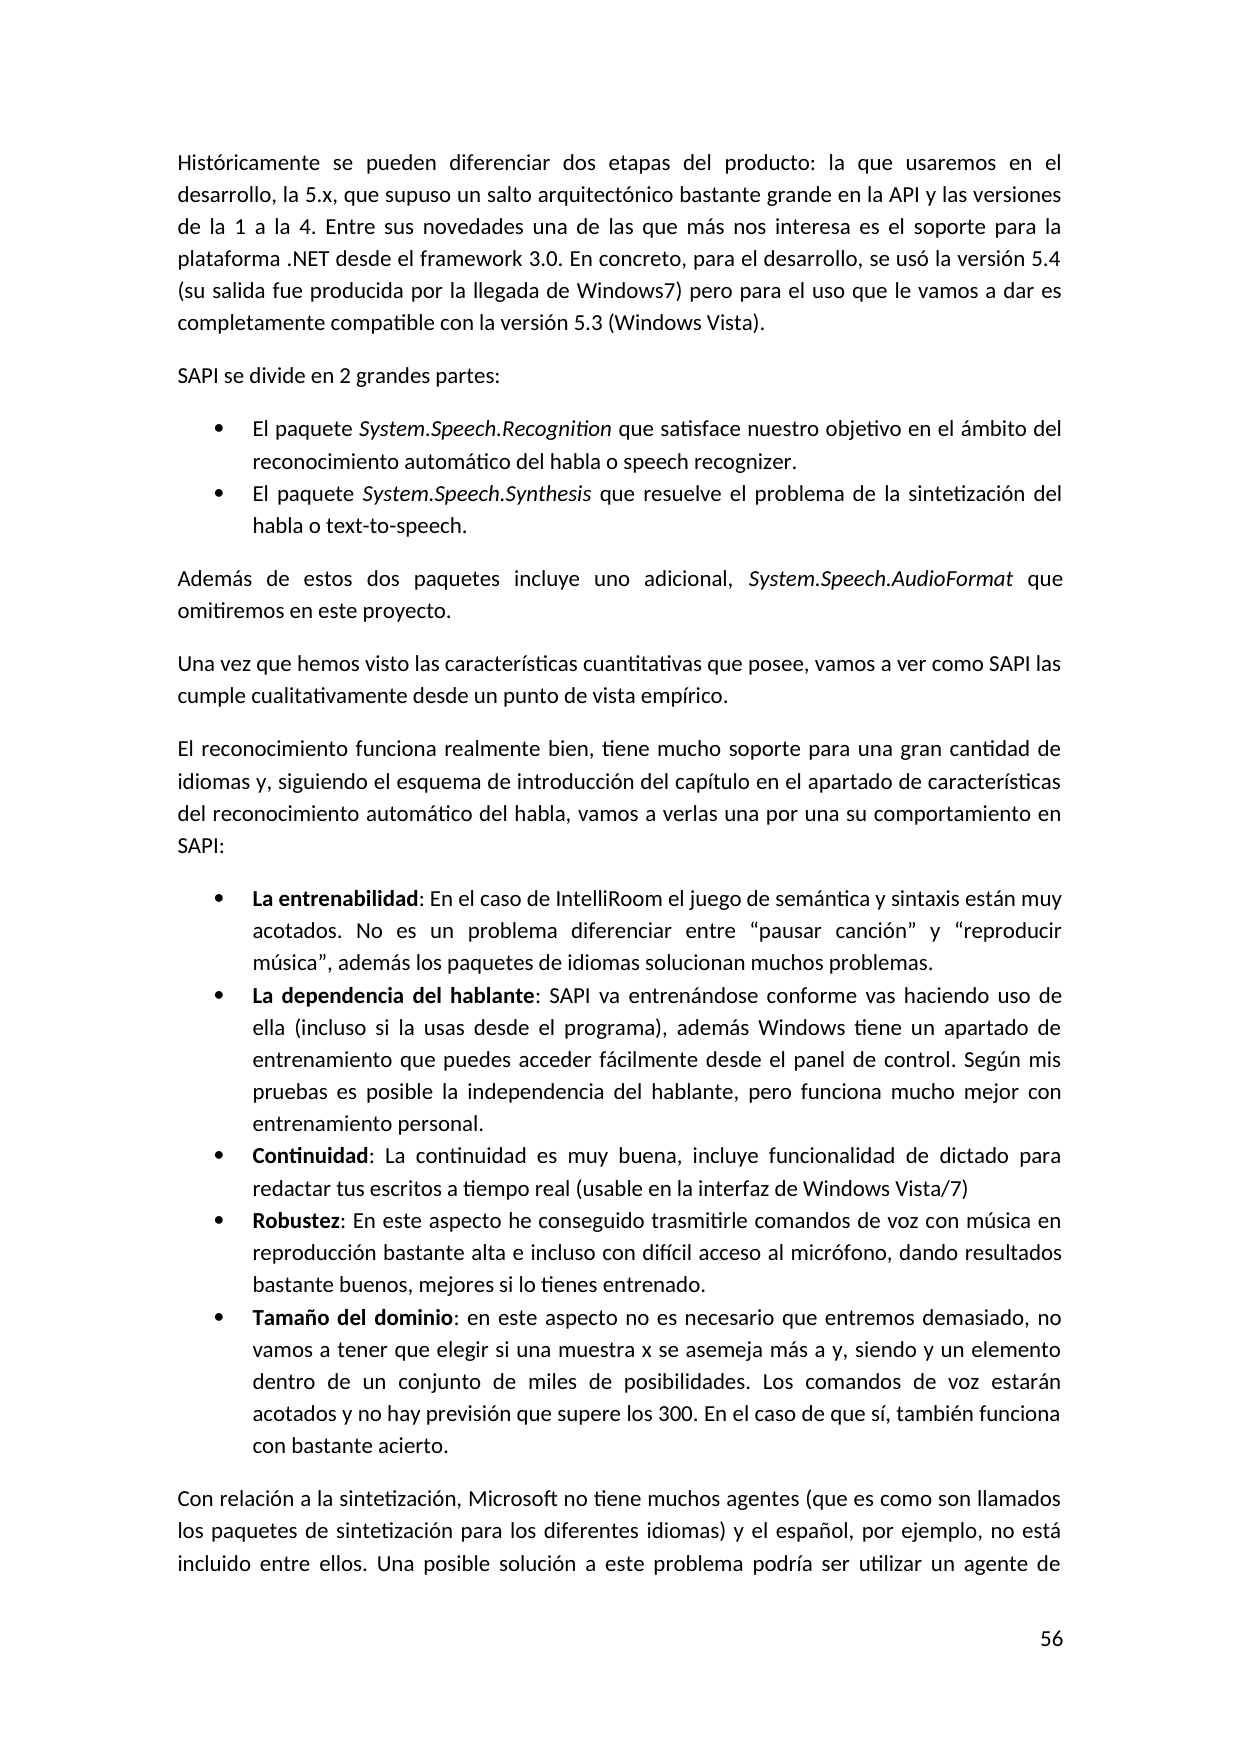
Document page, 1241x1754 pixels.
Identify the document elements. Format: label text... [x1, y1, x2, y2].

list Tamaño del dominio: en este aspecto no es necesario que entremos demasiado, no vamos a tener que elegir si una muestra x se asemeja más a y, siendo y un elemento dentro de un conjunto de miles de posibilidades. Los comandos de voz estarán acotados y no hay previsión que supere los 300. En el caso de que sí, también funciona con bastante acierto. [215, 1303, 1063, 1459]
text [177, 148, 1063, 337]
list La entrenabilidad: En el caso de IntelliRoom el juego de semántica y sintaxis están muy acotados. No es un problema diferenciar entre “pausar canción” y “reproducir música”, además los paquetes de idiomas solucionan muchos problemas. [215, 884, 1063, 977]
list El paquete System.Speech.Synthesis que resuelve el problema de la sintetización del habla o text-to-speech. [215, 479, 1063, 539]
text El reconocimiento funciona realmente bien, tiene mucho soporte para una gran cantidad de idiomas y, siguiendo el esquema de introducción del capítulo en el apartado de características del reconocimiento automático del habla, vamos a verlas una por una su comportamiento en SAPI: [177, 734, 1063, 859]
list Continuidad: La continuidad es muy buena, incluye funcionalidad de dictado para redactar tus escritos a tiempo real (usable en la interfaz de Windows Vista/7) [215, 1142, 1063, 1202]
text SAPI se divide en 2 grandes partes: [177, 362, 1063, 389]
text Además de estos dos paquetes incluye uno adicional, System.Speech.AudioFormat que omitiremos en este proyecto. [177, 564, 1063, 624]
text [177, 1484, 1063, 1577]
list El paquete System.Speech.Recognition que satisface nuestro objetivo en el ámbito del reconocimiento automático del habla o speech recognizer. [215, 414, 1063, 475]
list Robustez: En este aspecto he conseguido trasmitirle comandos de voz con música en reproducción bastante alta e incluso con difícil acceso al micrófono, dando resultados bastante buenos, mejores si lo tienes entrenado. [215, 1206, 1063, 1298]
text Una vez que hemos visto las características cuantitativas que posee, vamos a ver como SAPI las cumple cualitativamente desde un punto de vista empírico. [177, 649, 1063, 709]
list La dependencia del hablante: SAPI va entrenándose conforme vas haciendo uso de ella (incluso si la usas desde el programa), además Windows tiene un apartado de entrenamiento que puedes acceder fácilmente desde el panel de control. Según mis pruebas es posible la independencia del hablante, pero funciona mucho mejor con entrenamiento personal. [215, 981, 1063, 1137]
